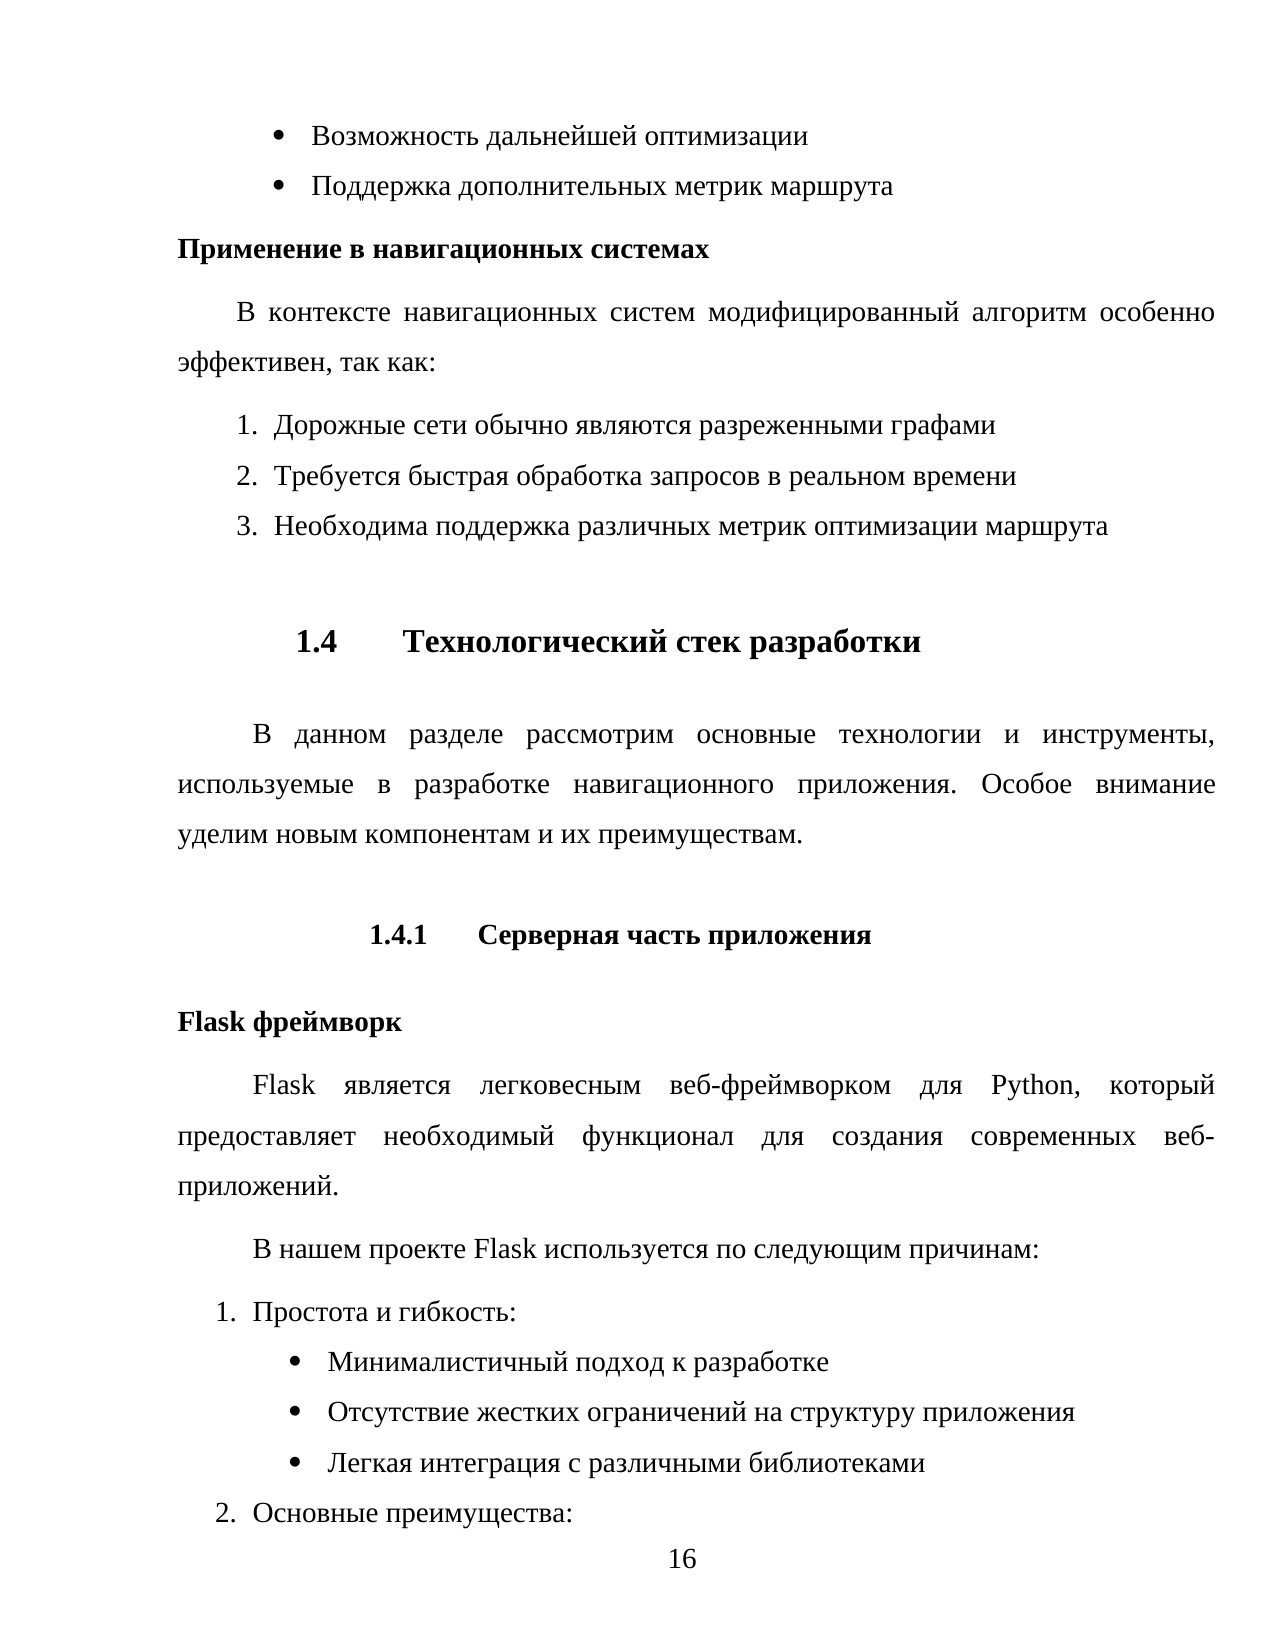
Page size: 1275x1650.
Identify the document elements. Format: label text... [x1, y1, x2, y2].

text Применение в навигационных системах [177, 231, 1216, 265]
list Необходима поддержка различных метрик оптимизации маршрута [236, 508, 1216, 542]
list Минималистичный подход к разработке [290, 1344, 1216, 1378]
text Flask фреймворк [177, 1004, 1216, 1038]
text В данном разделе рассмотрим основные технологии и инструменты, используемые в разработке навигационного приложения. Особое внимание уделим новым компонентам и их преимуществам. [177, 716, 1216, 850]
list Поддержка дополнительных метрик маршрута [274, 168, 1216, 202]
text В контексте навигационных систем модифицированный алгоритм особенно эффективен, так как: [177, 294, 1216, 378]
text В нашем проекте Flask используется по следующим причинам: [177, 1231, 1216, 1264]
list Возможность дальнейшей оптимизации [274, 118, 1216, 152]
subtitle Технологический стек разработки [295, 621, 1216, 659]
list Дорожные сети обычно являются разреженными графами [236, 407, 1216, 441]
list Отсутствие жестких ограничений на структуру приложения [290, 1394, 1216, 1428]
list Простота и гибкость: [215, 1294, 1216, 1327]
list Основные преимущества: [215, 1495, 1216, 1529]
text Flask является легковесным веб-фреймворком для Python, который предоставляет необходимый функционал для создания современных веб-приложений. [177, 1067, 1216, 1202]
list Требуется быстрая обработка запросов в реальном времени [236, 458, 1216, 491]
subtitle Серверная часть приложения [310, 917, 1216, 950]
list Легкая интеграция с различными библиотеками [290, 1445, 1216, 1478]
